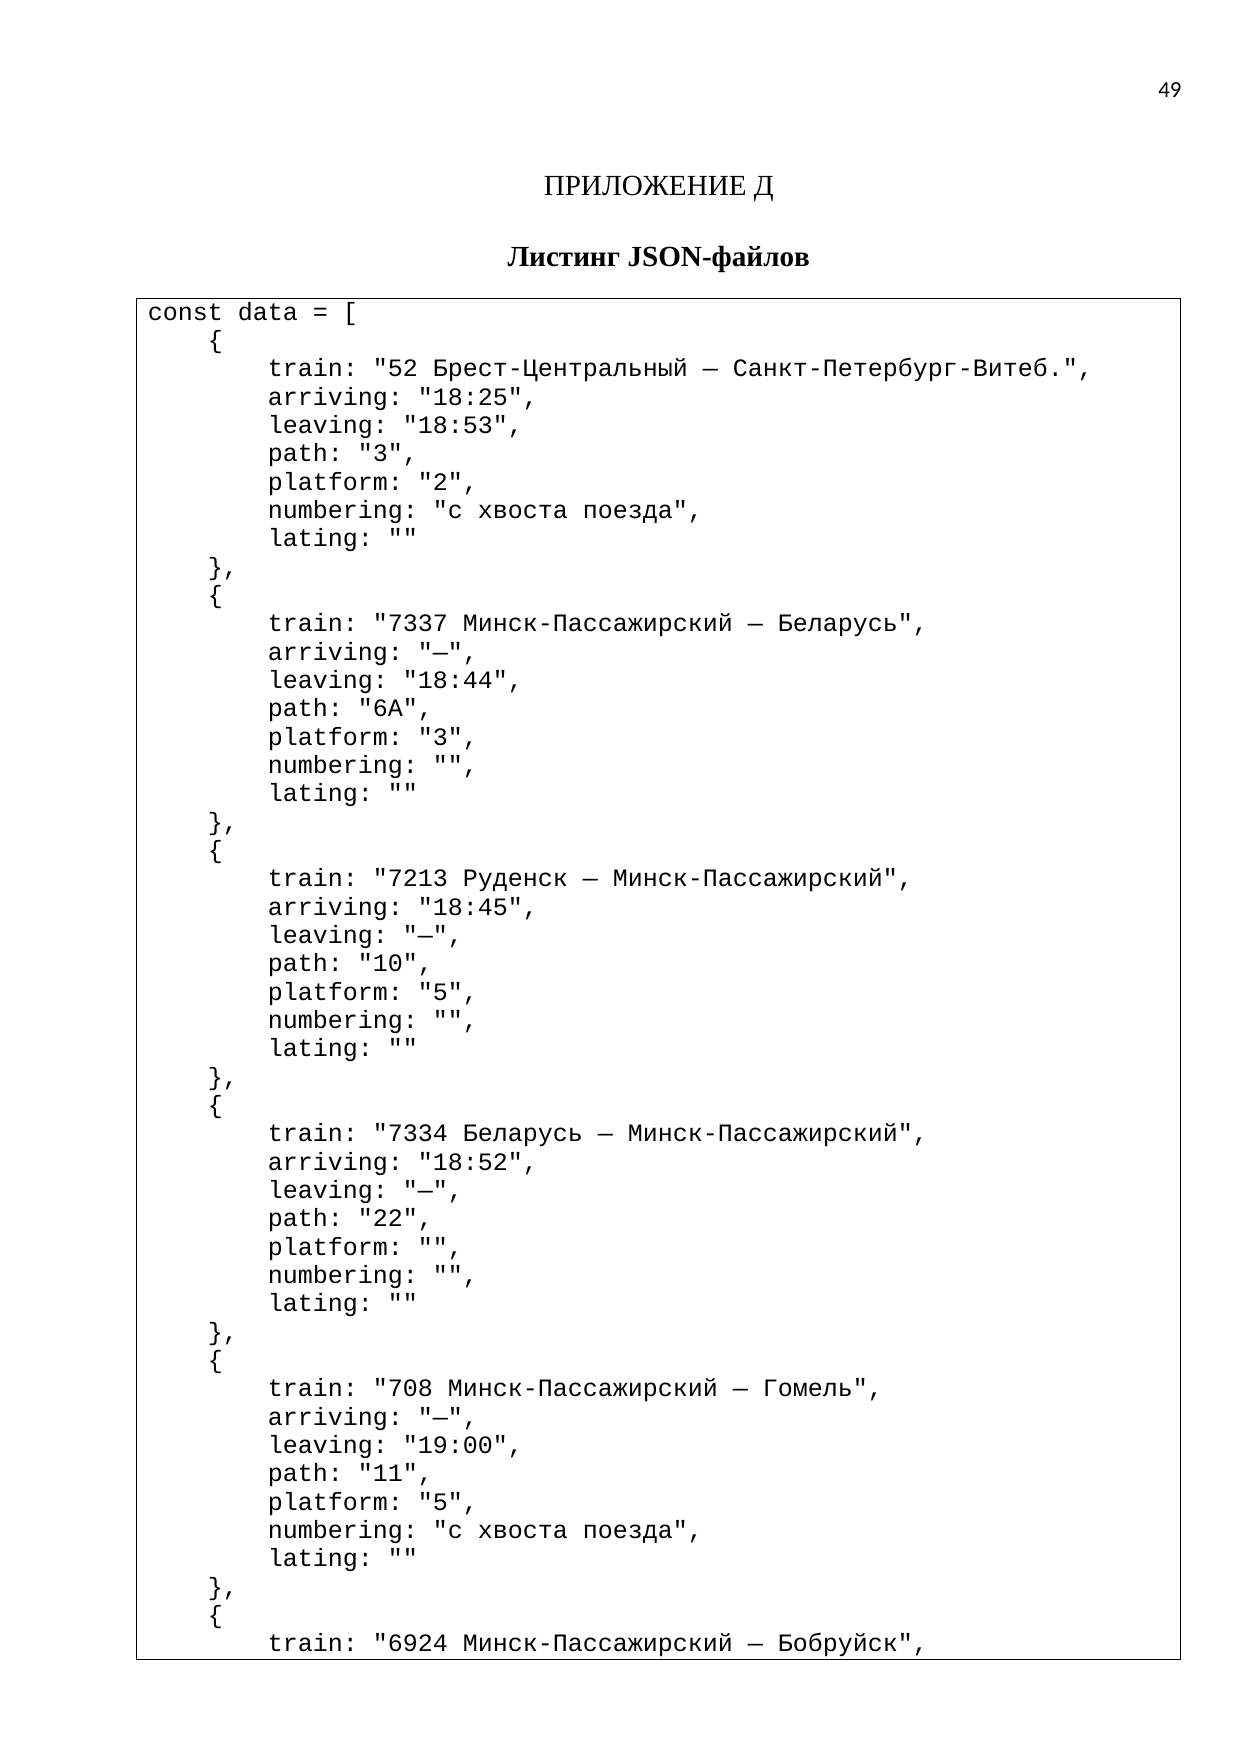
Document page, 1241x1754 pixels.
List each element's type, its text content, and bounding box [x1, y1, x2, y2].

text ПРИЛОЖЕНИЕ Д [136, 168, 1181, 202]
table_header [137, 299, 1180, 1659]
text Листинг JSON-файлов [136, 239, 1181, 273]
